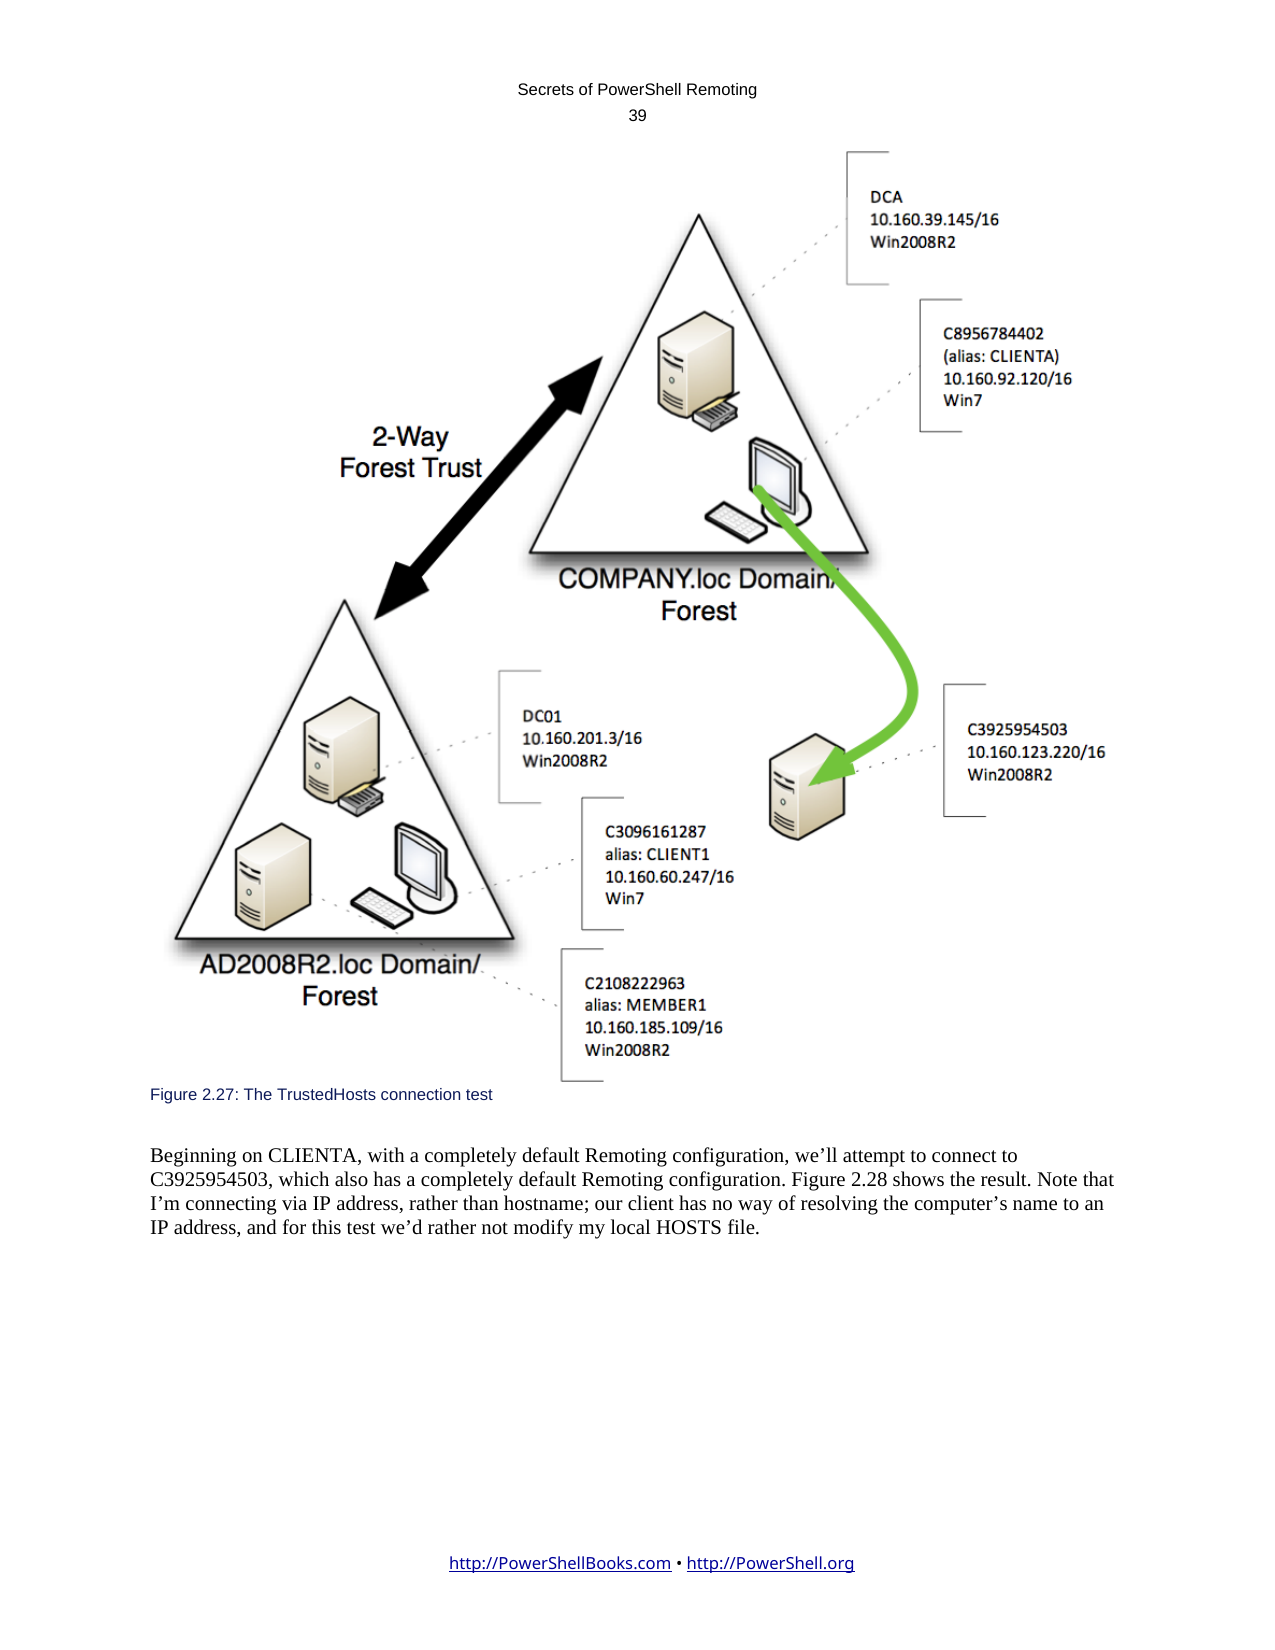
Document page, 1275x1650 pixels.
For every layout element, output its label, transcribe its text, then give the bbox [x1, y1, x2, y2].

text Figure 2.27: The TrustedHosts connection test [150, 1085, 1125, 1105]
picture [150, 150, 1125, 1085]
text Beginning on CLIENTA, with a completely default Remoting configuration, we’ll attempt to connect to C3925954503, which also has a completely default Remoting configuration. Figure 2.28 shows the result. Note that I’m connecting via IP address, rather than hostname; our client has no way of resolving the computer’s name to an IP address, and for this test we’d rather not modify my local HOSTS file. [150, 1142, 1125, 1239]
